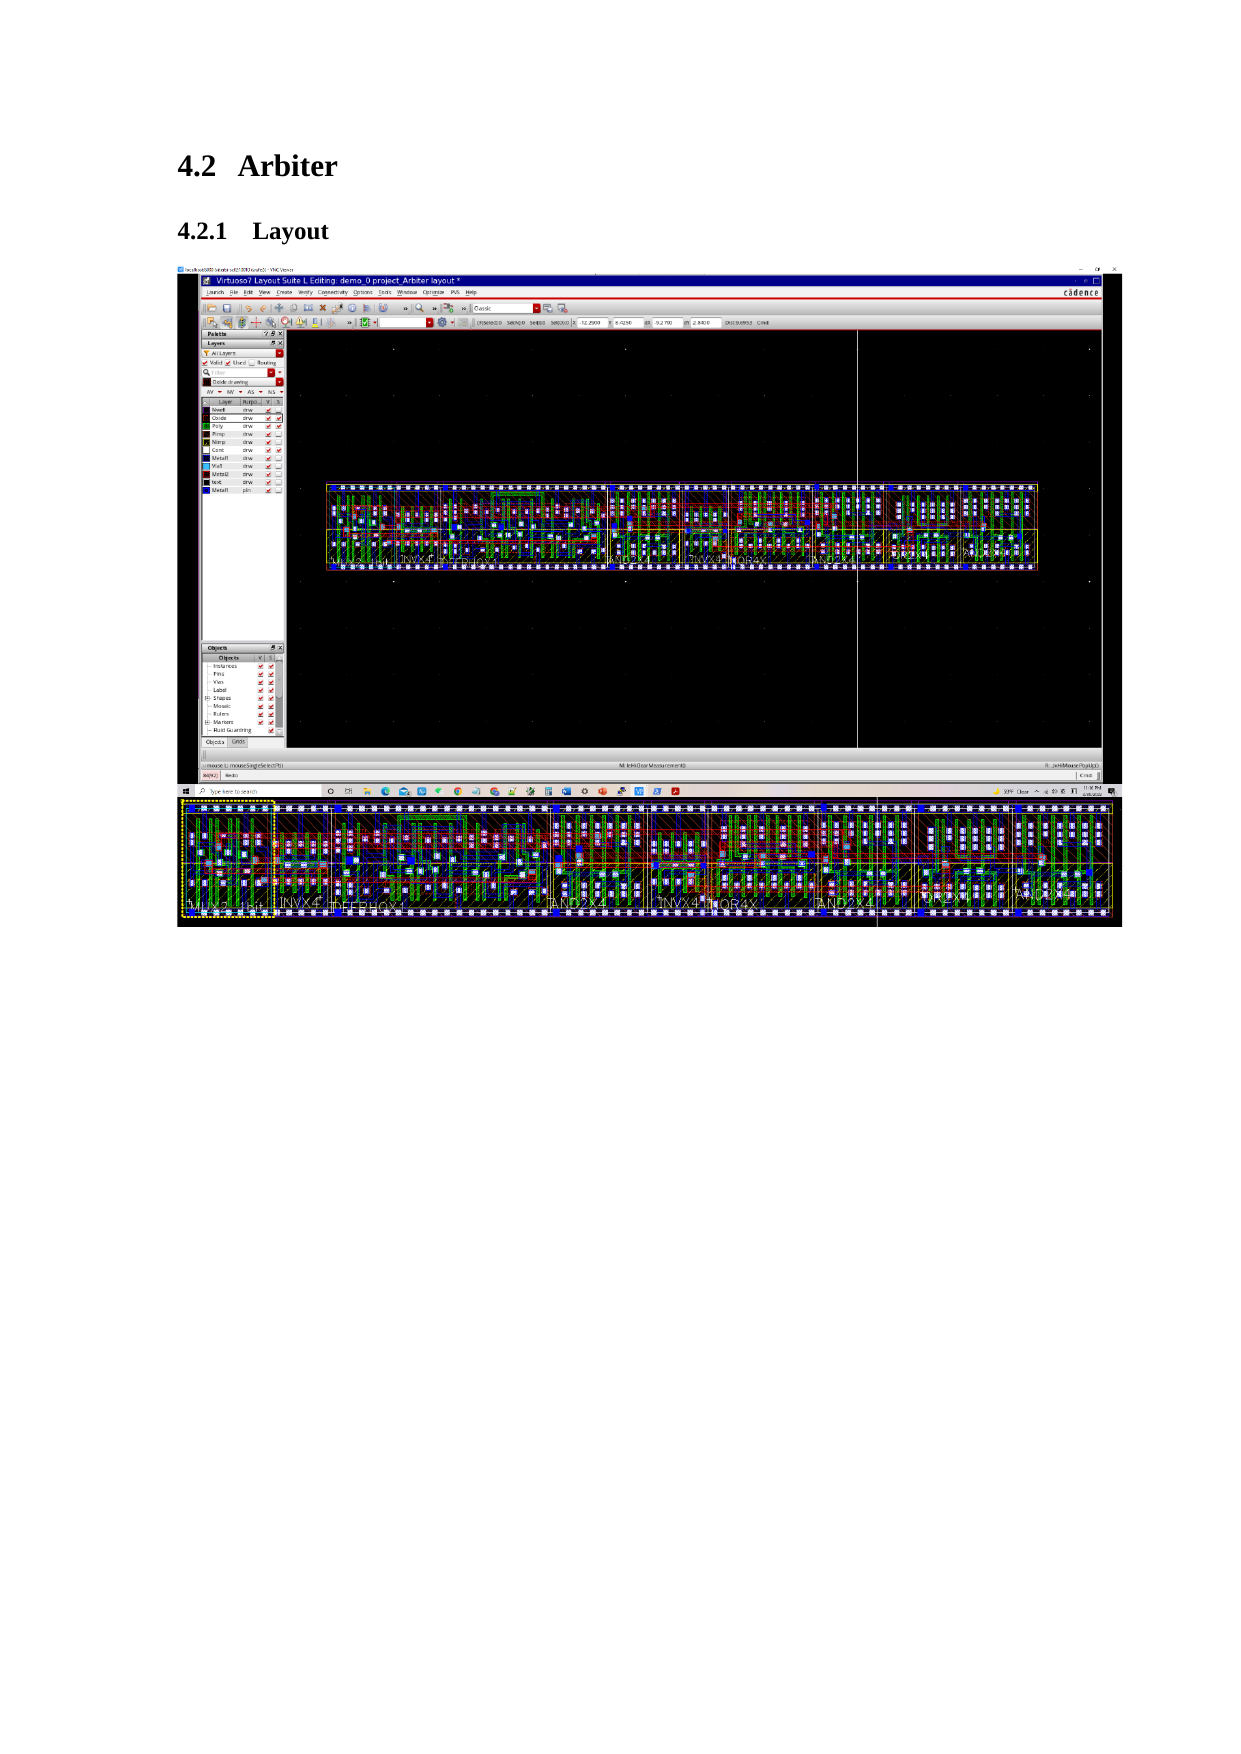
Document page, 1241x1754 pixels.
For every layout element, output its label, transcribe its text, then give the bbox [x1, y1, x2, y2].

subtitle Arbiter [177, 148, 1122, 184]
picture [177, 265, 1123, 797]
subtitle Layout [177, 216, 1122, 245]
